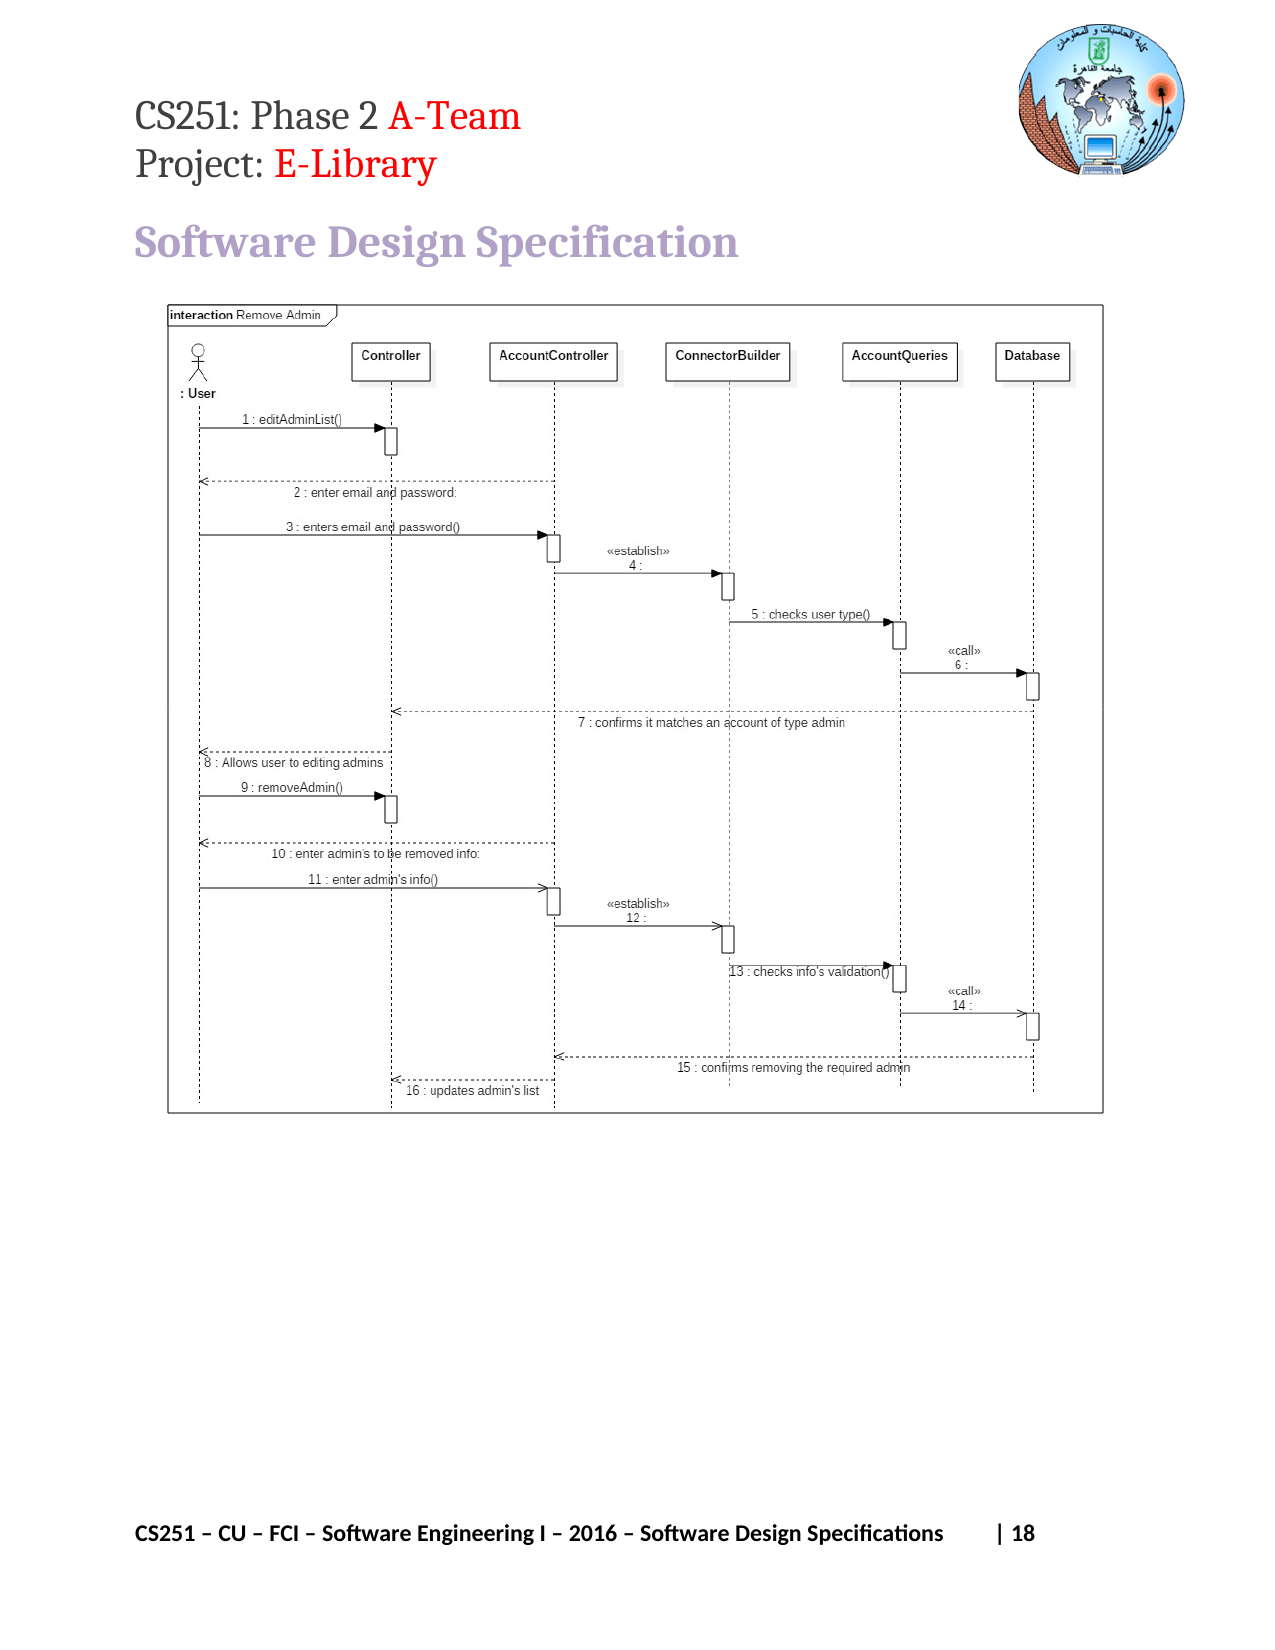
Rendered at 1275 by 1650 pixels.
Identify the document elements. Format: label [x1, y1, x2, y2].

picture [1018, 24, 1186, 180]
picture [135, 295, 1140, 1151]
